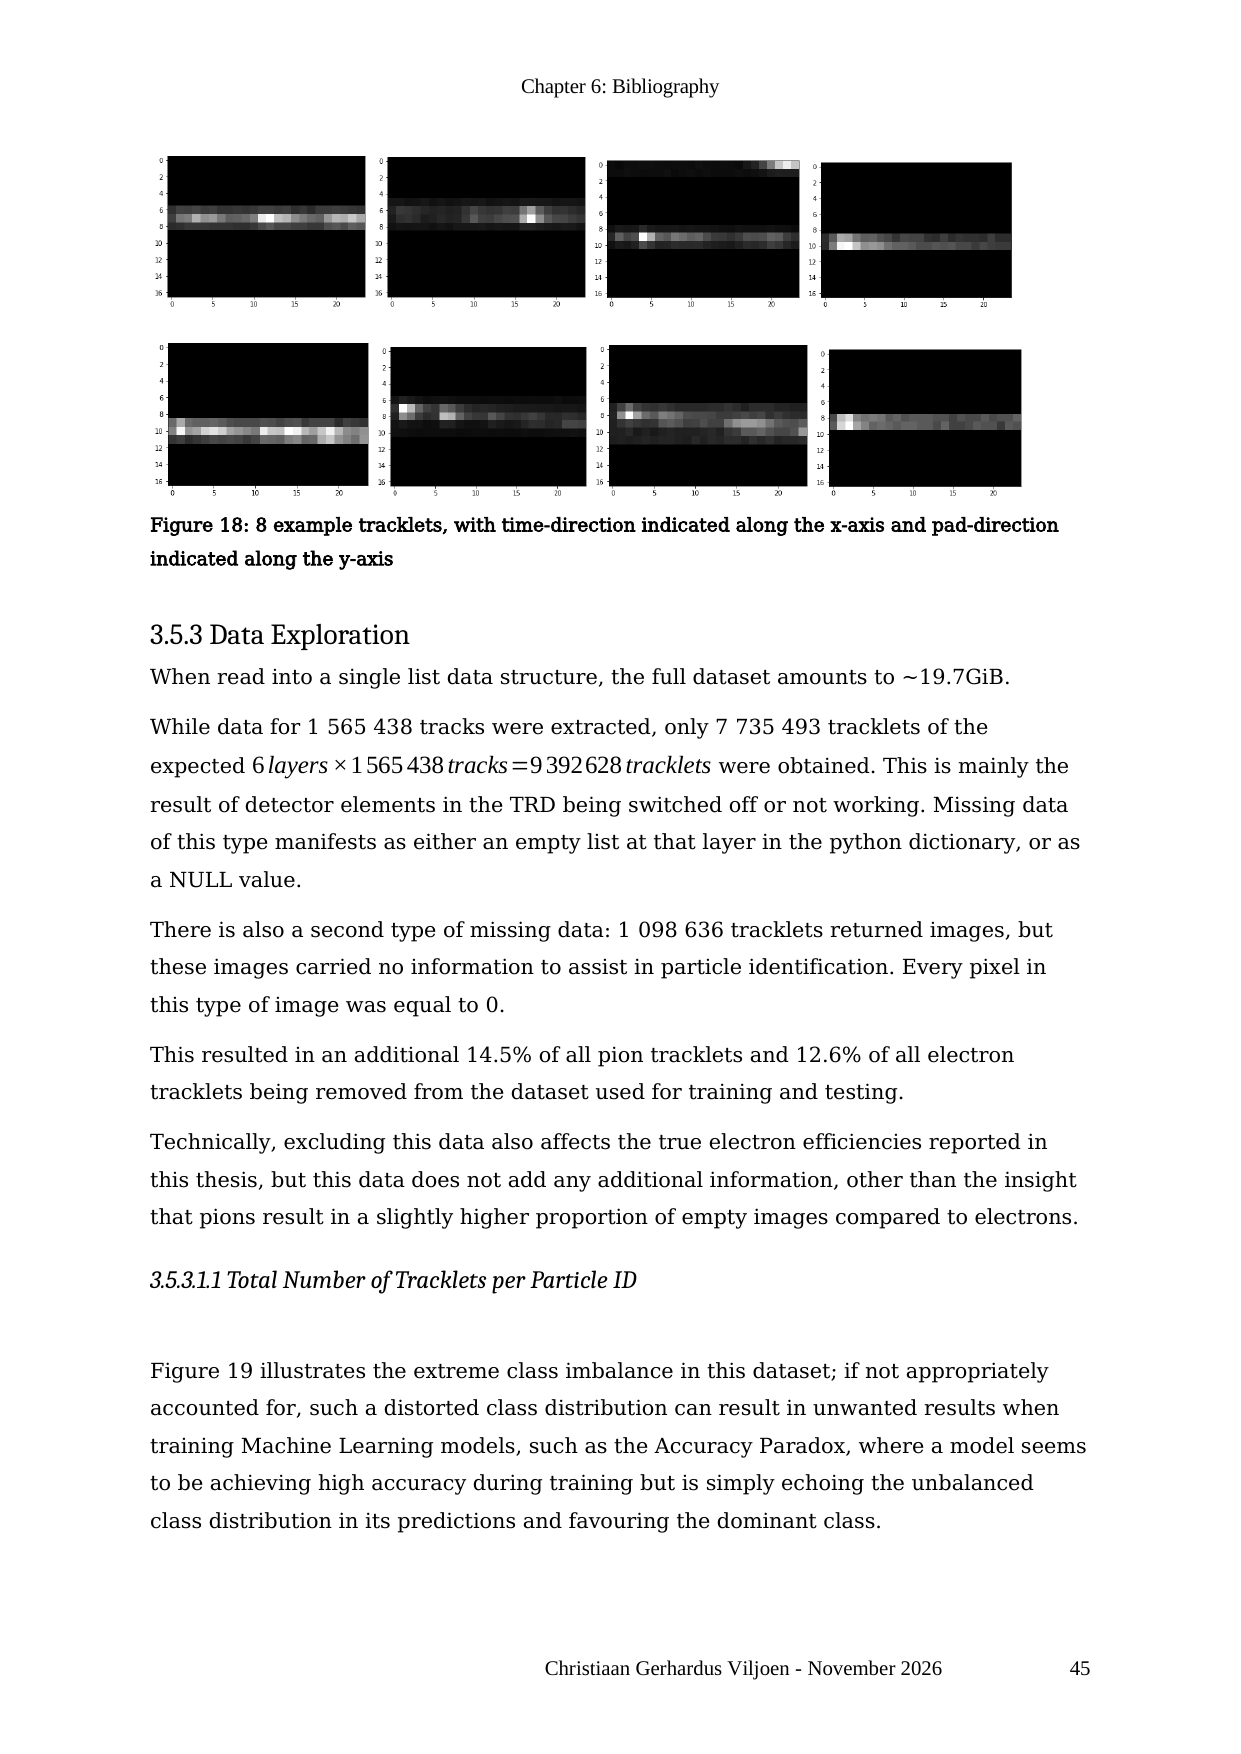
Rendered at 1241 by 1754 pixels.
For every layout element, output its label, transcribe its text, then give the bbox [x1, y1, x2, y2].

text There is also a second type of missing data: 1 098 636 tracklets returned images, but these images carried no information to assist in particle identification. Every pixel in this type of image was equal to 0. [150, 916, 1090, 1016]
text Technically, excluding this data also affects the true electron efficiencies reported in this thesis, but this data does not add any additional information, other than the insight that pions result in a slightly higher proportion of empty images compared to electrons. [150, 1129, 1090, 1229]
subtitle Data Exploration [150, 618, 1090, 651]
subtitle Total Number of Tracklets per Particle ID [150, 1266, 1090, 1295]
picture [150, 150, 1017, 312]
text While data for 1 565 438 tracks were extracted, only 7 735 493 tracklets of the expected were obtained. This is mainly the result of detector elements in the TRD being switched off or not working. Missing data of this type manifests as either an empty list at that layer in the python dictionary, or as a NULL value. [150, 714, 1090, 891]
text Figure 19 illustrates the extreme class imbalance in this dataset; if not appropriately accounted for, such a distorted class distribution can result in unwanted results when training Machine Learning models, such as the Accuracy Paradox, where a model seems to be achieving high accuracy during training but is simply echoing the unbalanced class distribution in its predictions and favouring the dominant class. [150, 1358, 1090, 1533]
picture [150, 336, 1027, 501]
text When read into a single list data structure, the full dataset amounts to ~19.7GiB. [150, 664, 1090, 689]
text This resulted in an additional 14.5% of all pion tracklets and 12.6% of all electron tracklets being removed from the dataset used for training and testing. [150, 1041, 1090, 1104]
